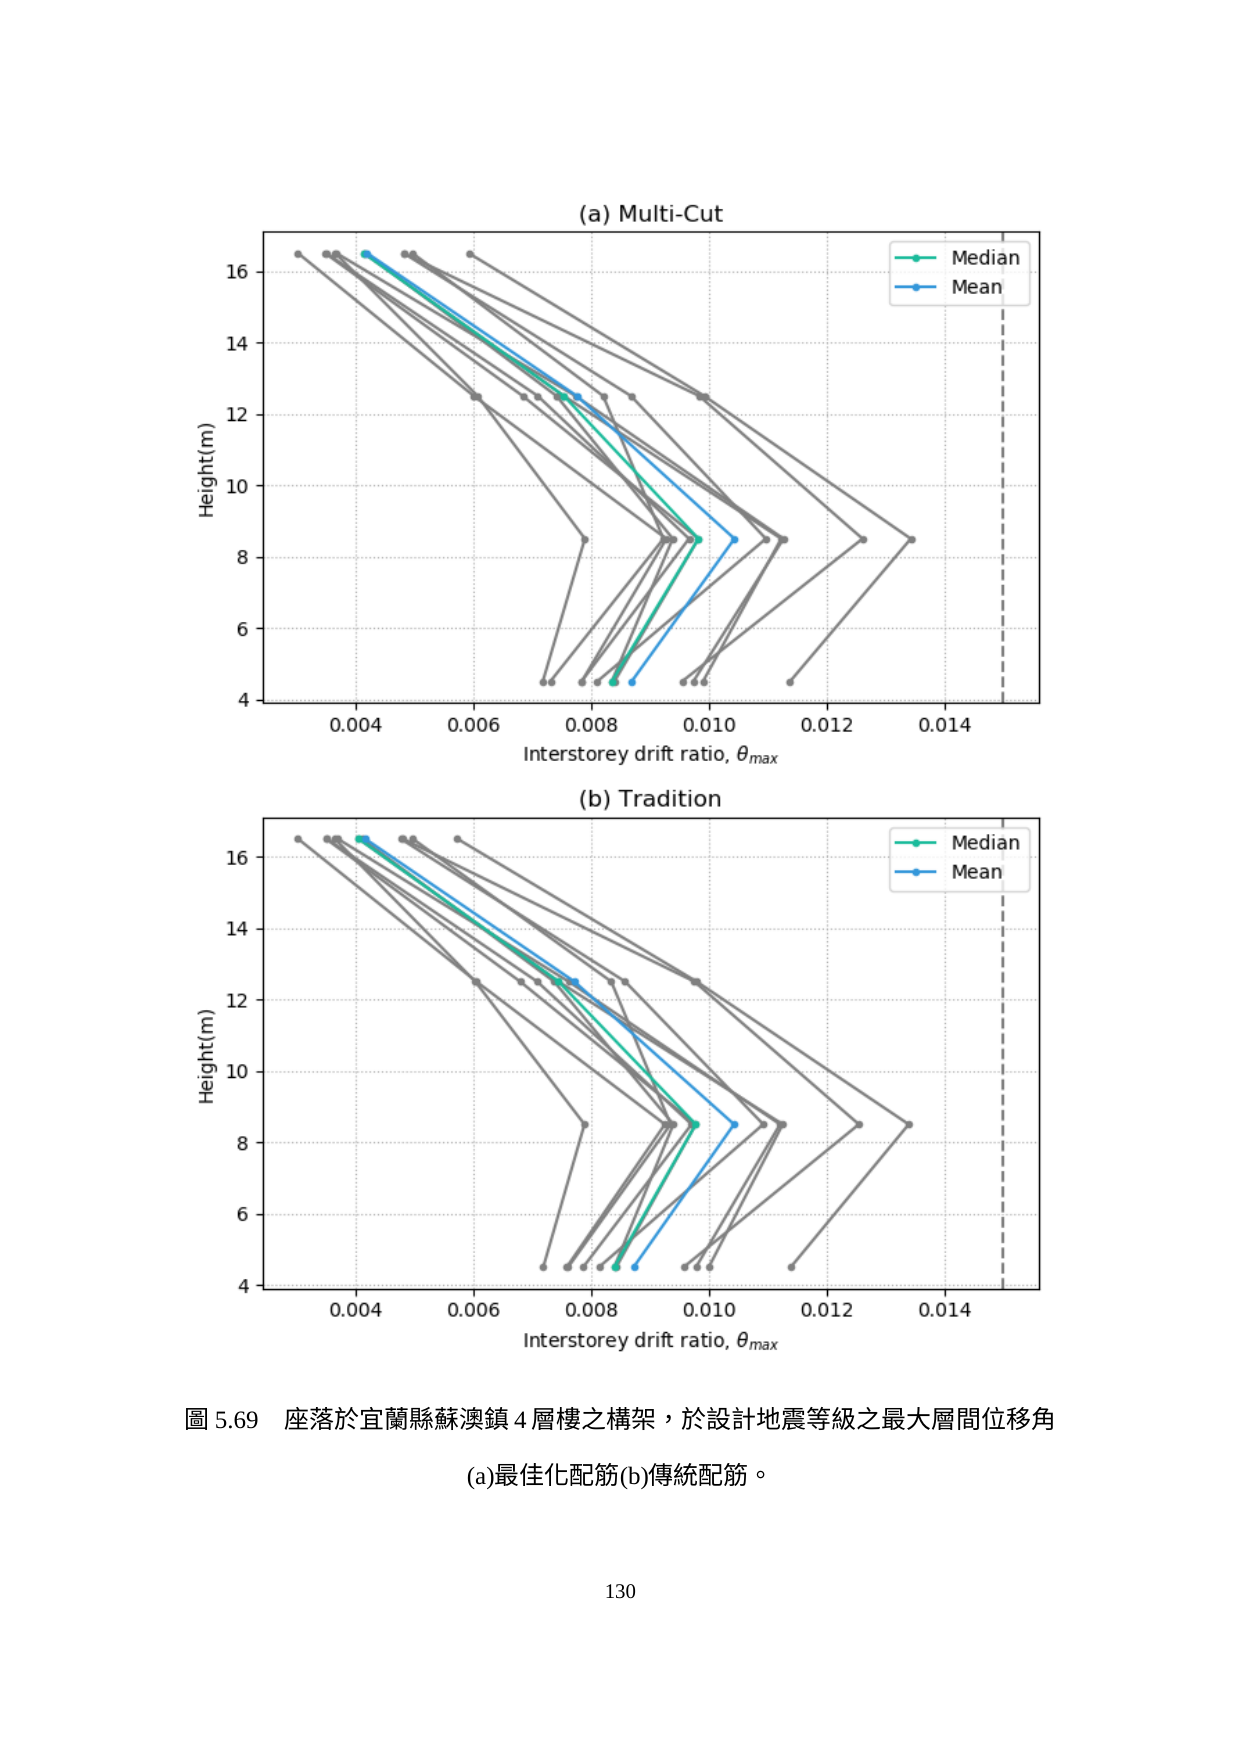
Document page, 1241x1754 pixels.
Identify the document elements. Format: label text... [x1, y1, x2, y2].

picture [177, 184, 1063, 1375]
